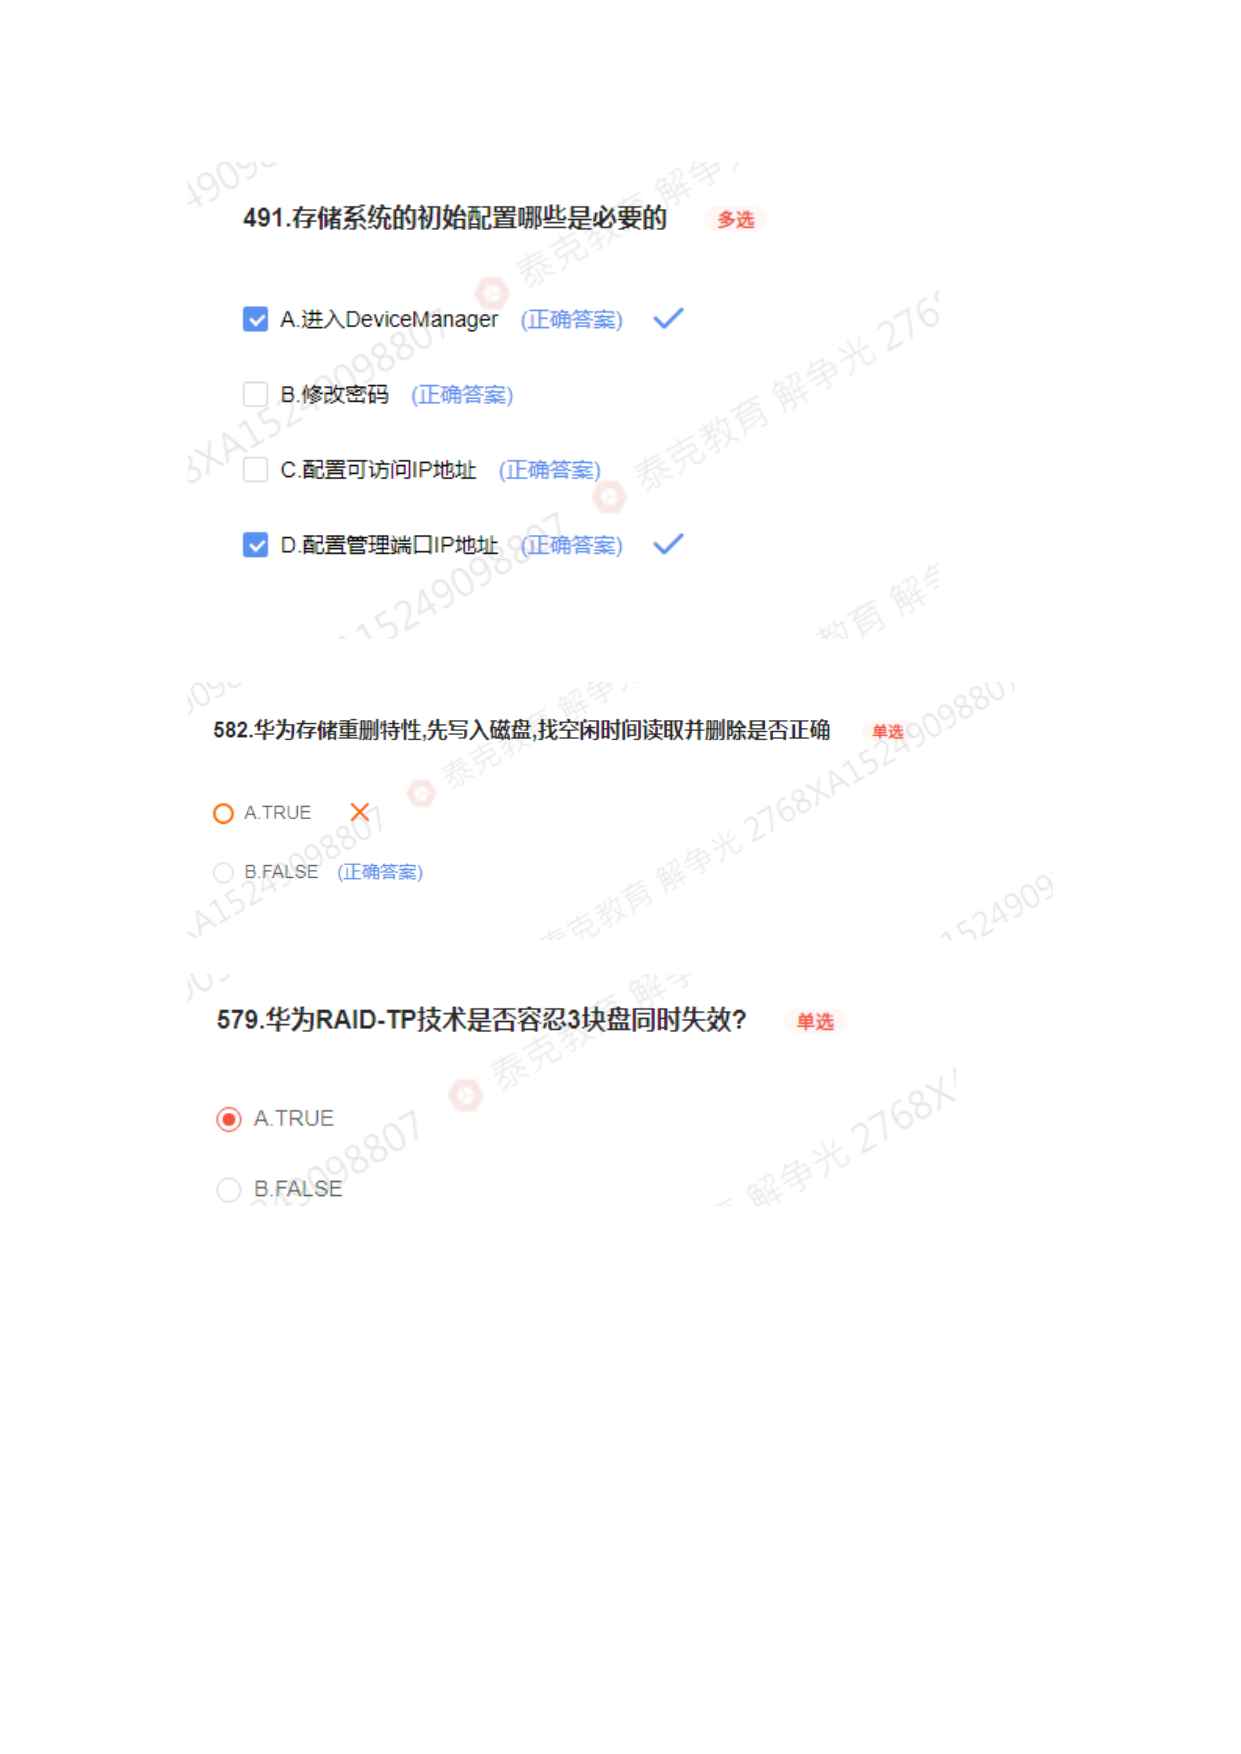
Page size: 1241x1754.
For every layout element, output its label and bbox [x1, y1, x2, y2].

picture [187, 162, 939, 639]
picture [187, 682, 1053, 940]
picture [187, 974, 957, 1206]
